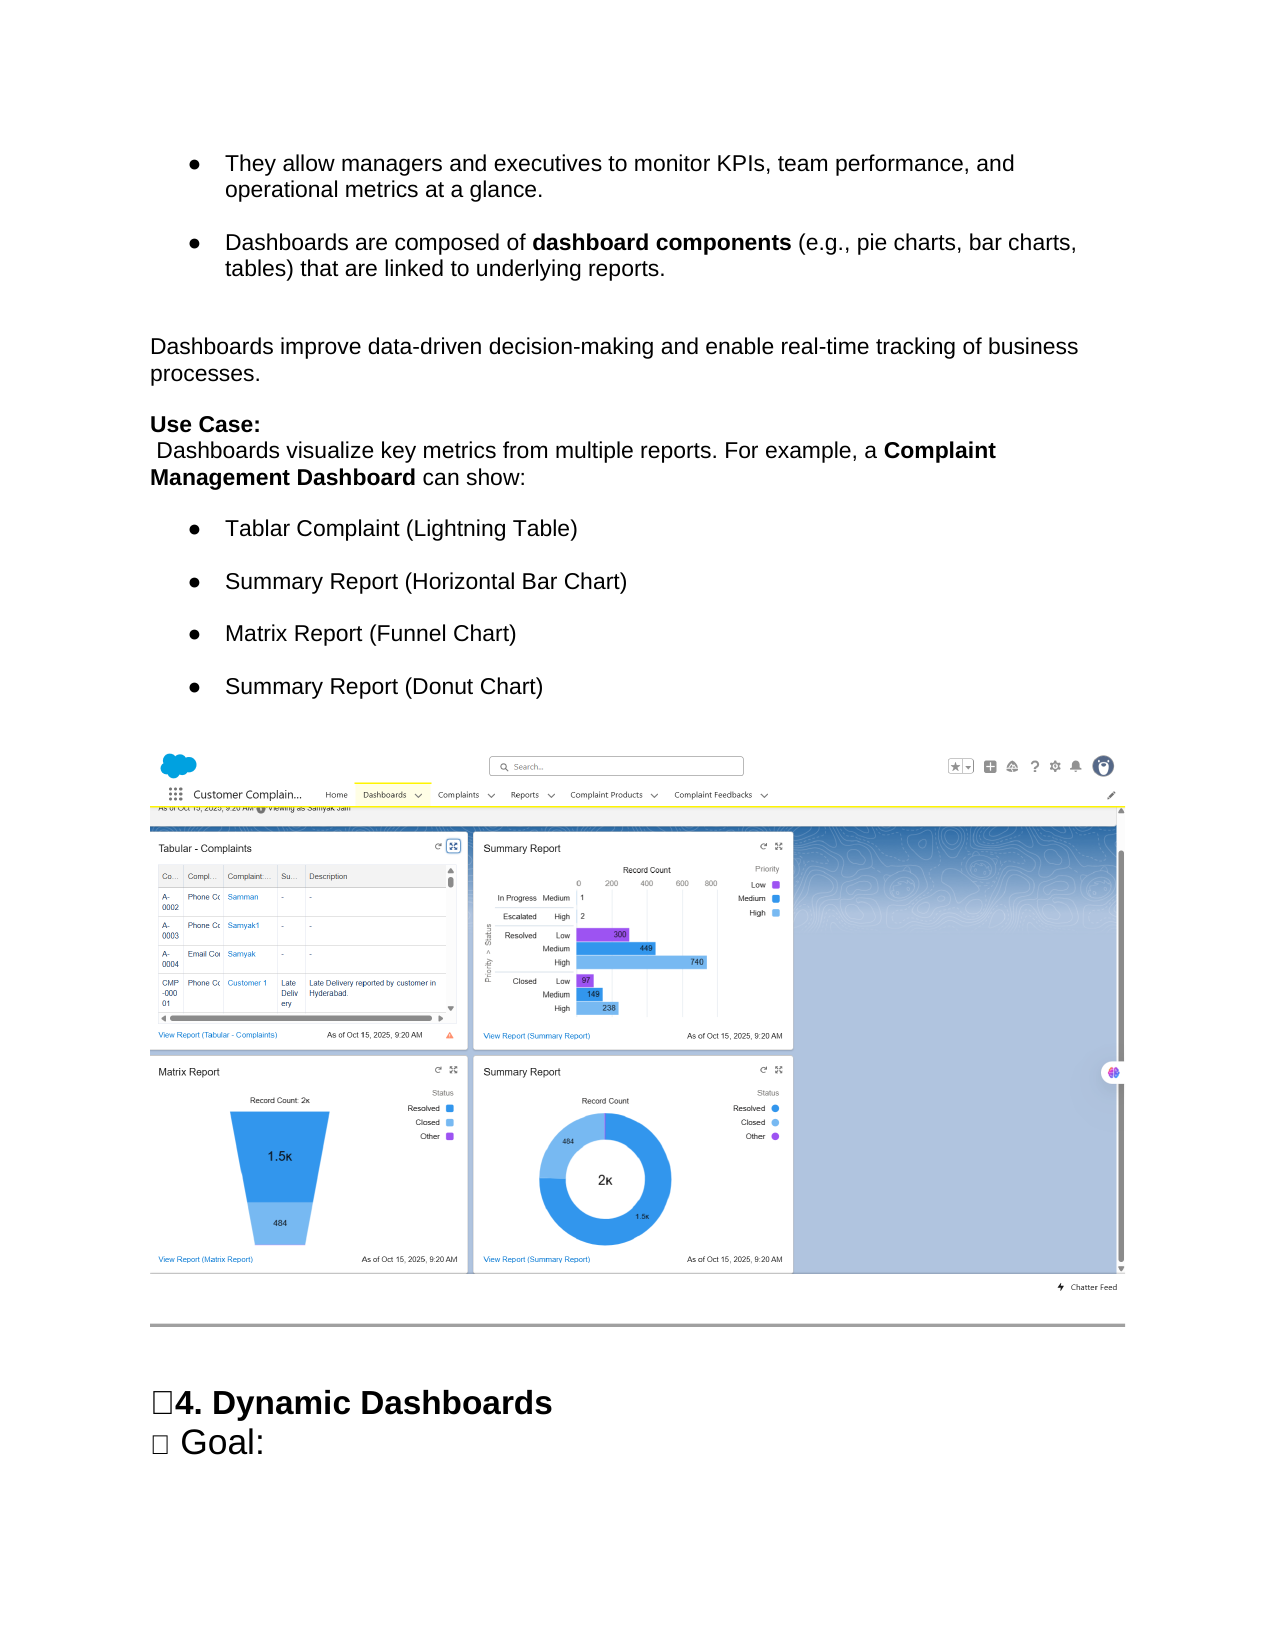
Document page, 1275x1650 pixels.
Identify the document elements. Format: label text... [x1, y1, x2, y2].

picture [150, 750, 1125, 1299]
text 🔹4. Dynamic Dashboards [150, 1383, 1125, 1421]
list Summary Report (Horizontal Bar Chart) [187, 568, 1125, 620]
text 🔐 Goal: [150, 1421, 1125, 1462]
list Summary Report (Donut Chart) [187, 673, 1125, 726]
text Dashboards improve data-driven decision-making and enable real-time tracking of business processes. [150, 333, 1125, 386]
list Dashboards are composed of dashboard components (e.g., pie charts, bar charts, tables) that are linked to underlying reports. [187, 229, 1125, 308]
list Matrix Report (Funnel Chart) [187, 620, 1125, 673]
list Tablar Complaint (Lightning Table) [187, 515, 1125, 568]
list They allow managers and executives to monitor KPIs, team performance, and operational metrics at a glance. [187, 150, 1125, 229]
text Use Case: Dashboards visualize key metrics from multiple reports. For example, a Complaint Management Dashboard can show: [150, 411, 1125, 490]
